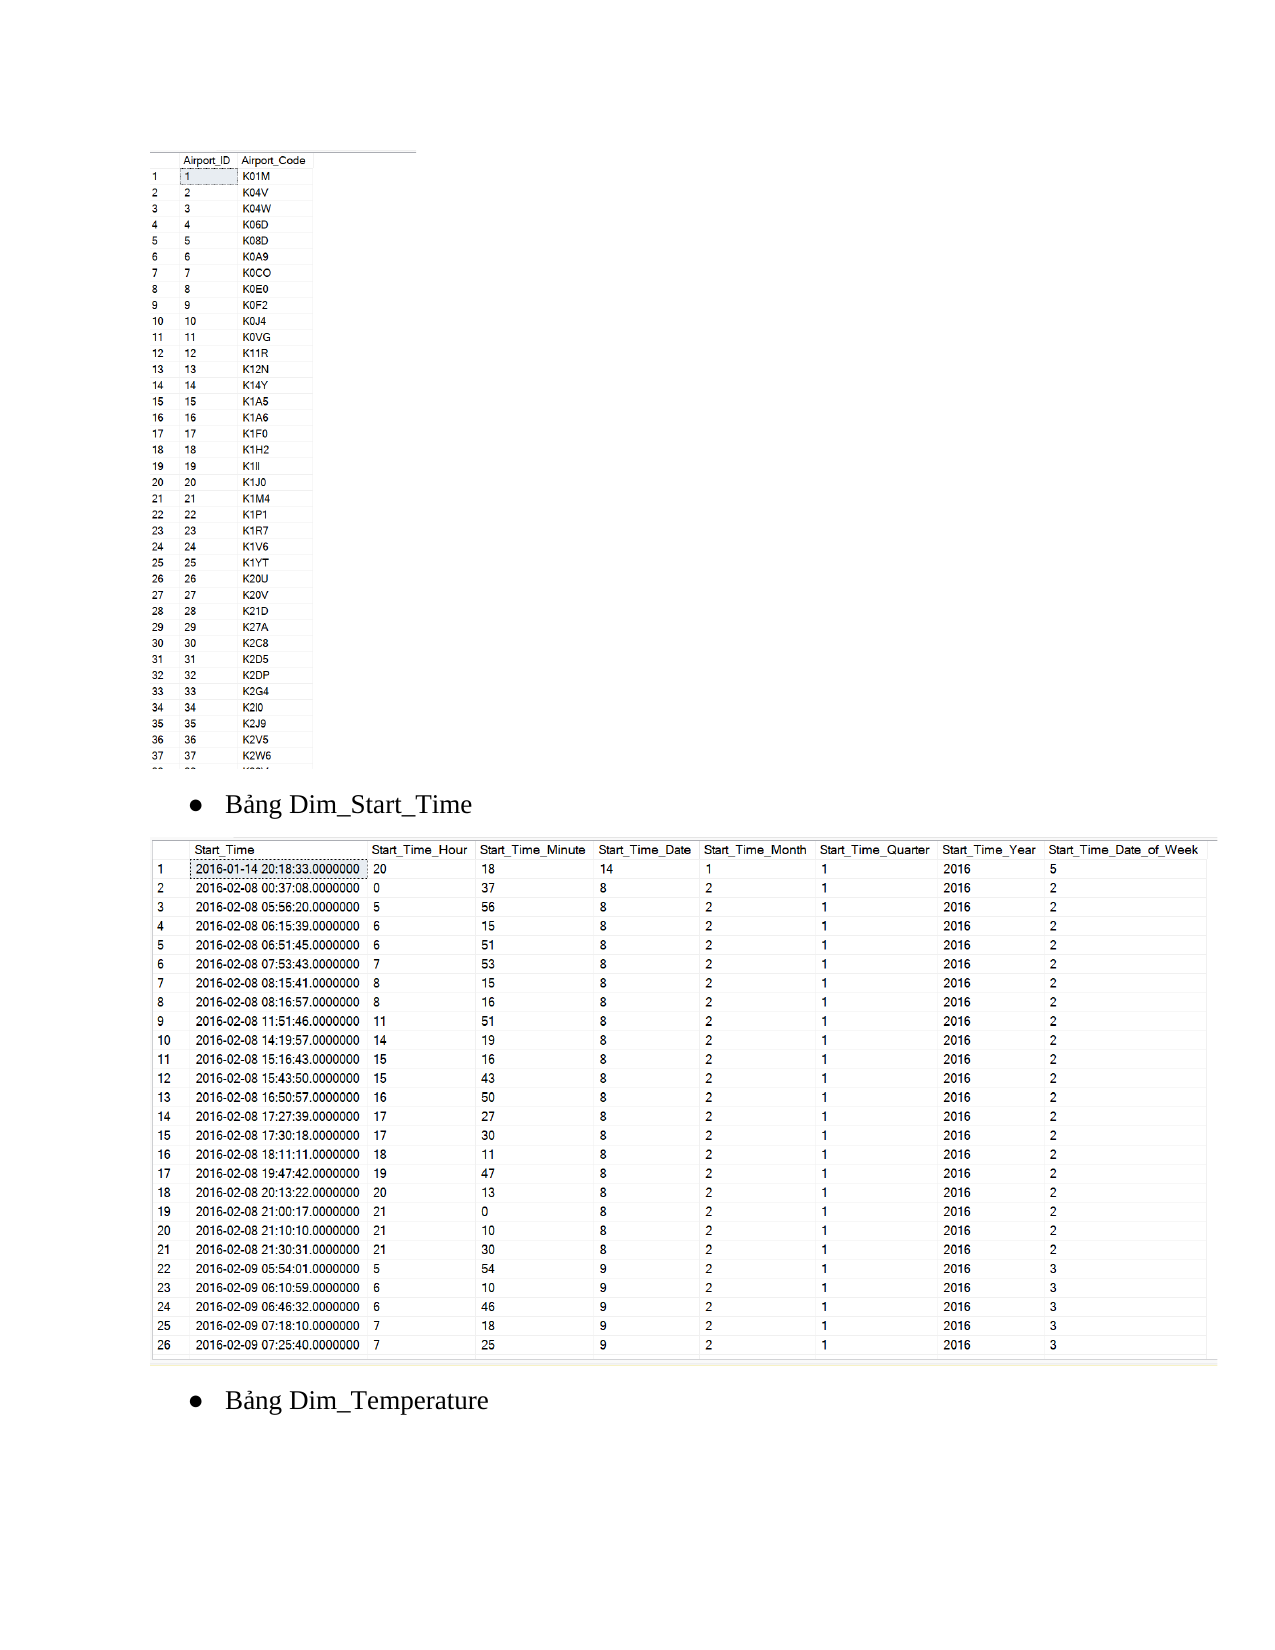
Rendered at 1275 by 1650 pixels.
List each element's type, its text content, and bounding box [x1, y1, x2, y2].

list Bảng Dim_Start_Time [187, 788, 1172, 819]
picture [150, 837, 1218, 1366]
picture [150, 150, 417, 769]
list Bảng Dim_Temperature [187, 1384, 1172, 1416]
